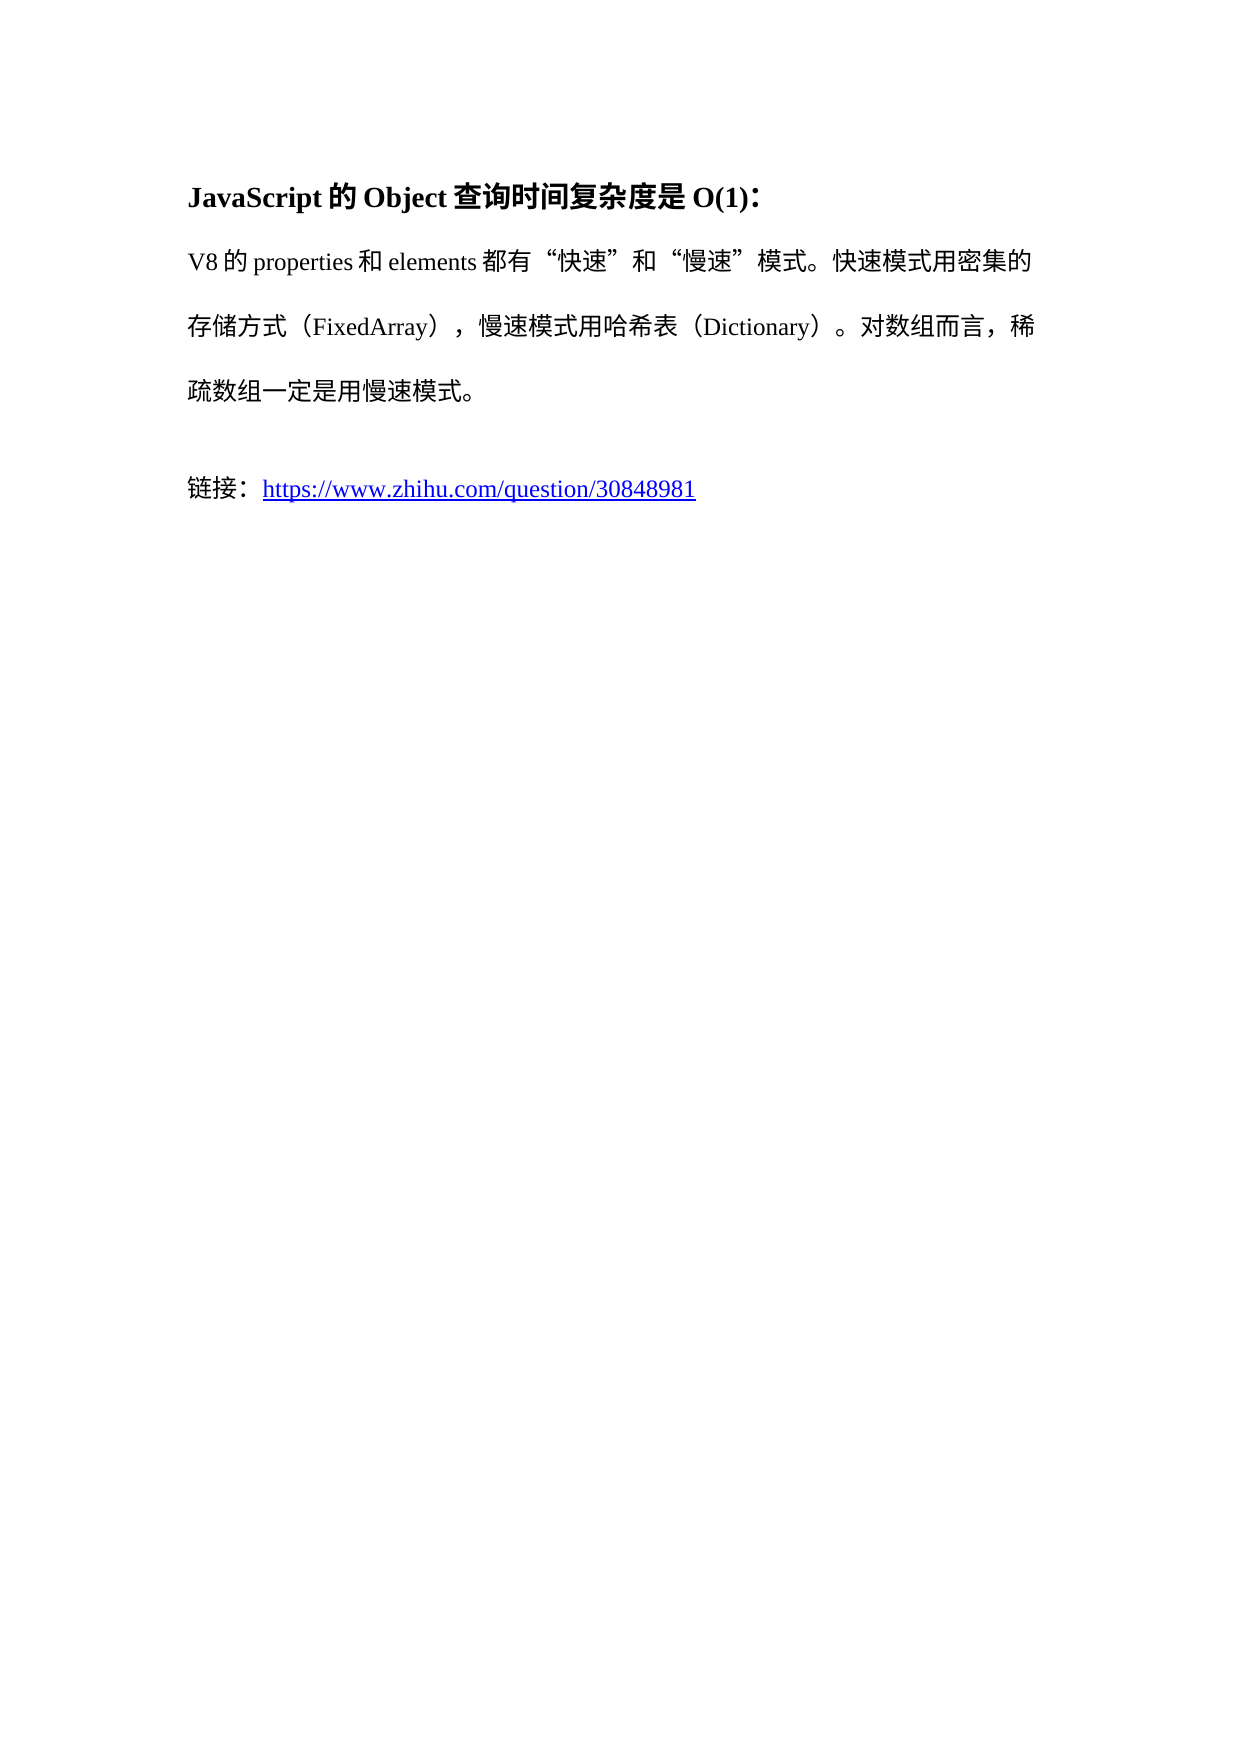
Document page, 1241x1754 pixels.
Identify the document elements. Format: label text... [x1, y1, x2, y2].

text JavaScript的Object查询时间复杂度是O(1)： [187, 162, 1053, 227]
text 链接：https://www.zhihu.com/question/30848981 [187, 454, 1053, 519]
text V8的properties和elements都有“快速”和“慢速”模式。快速模式用密集的存储方式（FixedArray），慢速模式用哈希表（Dictionary）。对数组而言，稀疏数组一定是用慢速模式。 [187, 227, 1053, 422]
